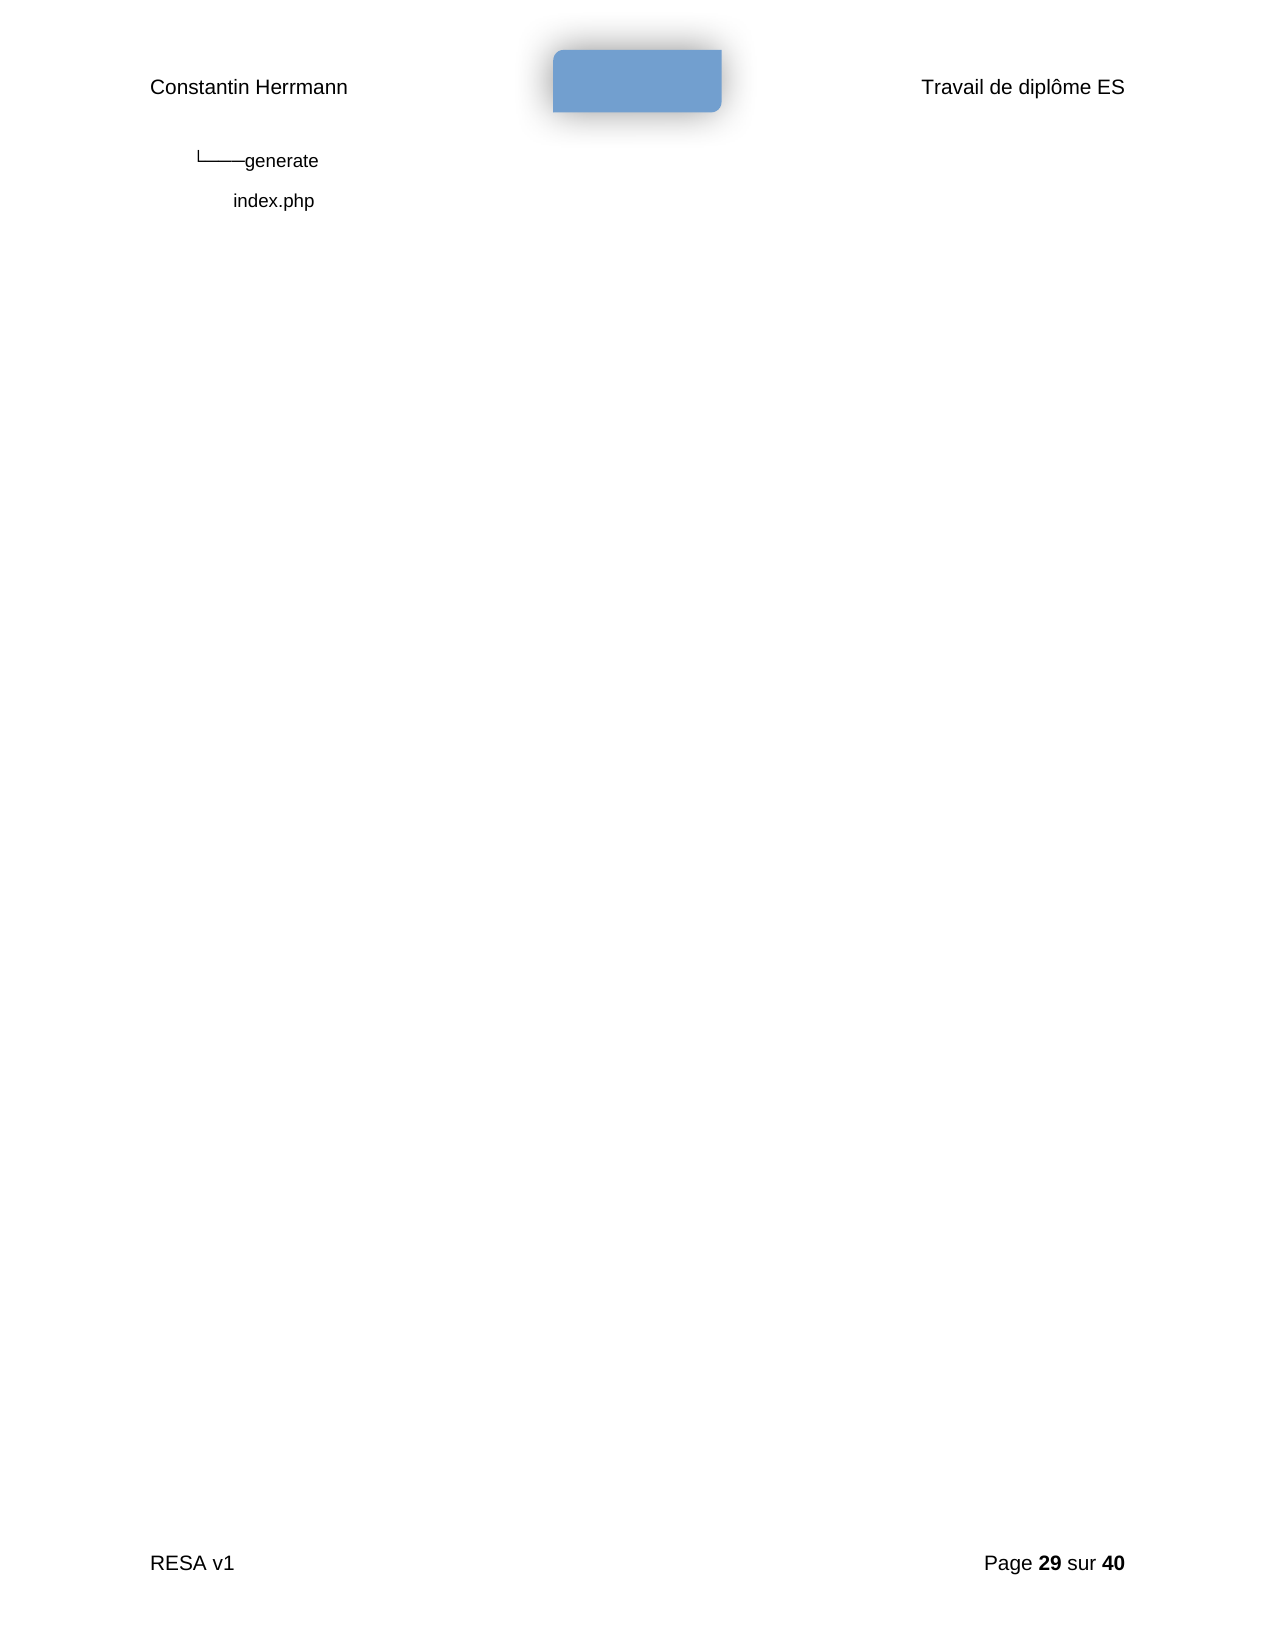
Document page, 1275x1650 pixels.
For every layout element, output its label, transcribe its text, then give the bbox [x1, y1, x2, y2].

text index.php [150, 190, 1125, 211]
text └───generate [150, 150, 1125, 172]
